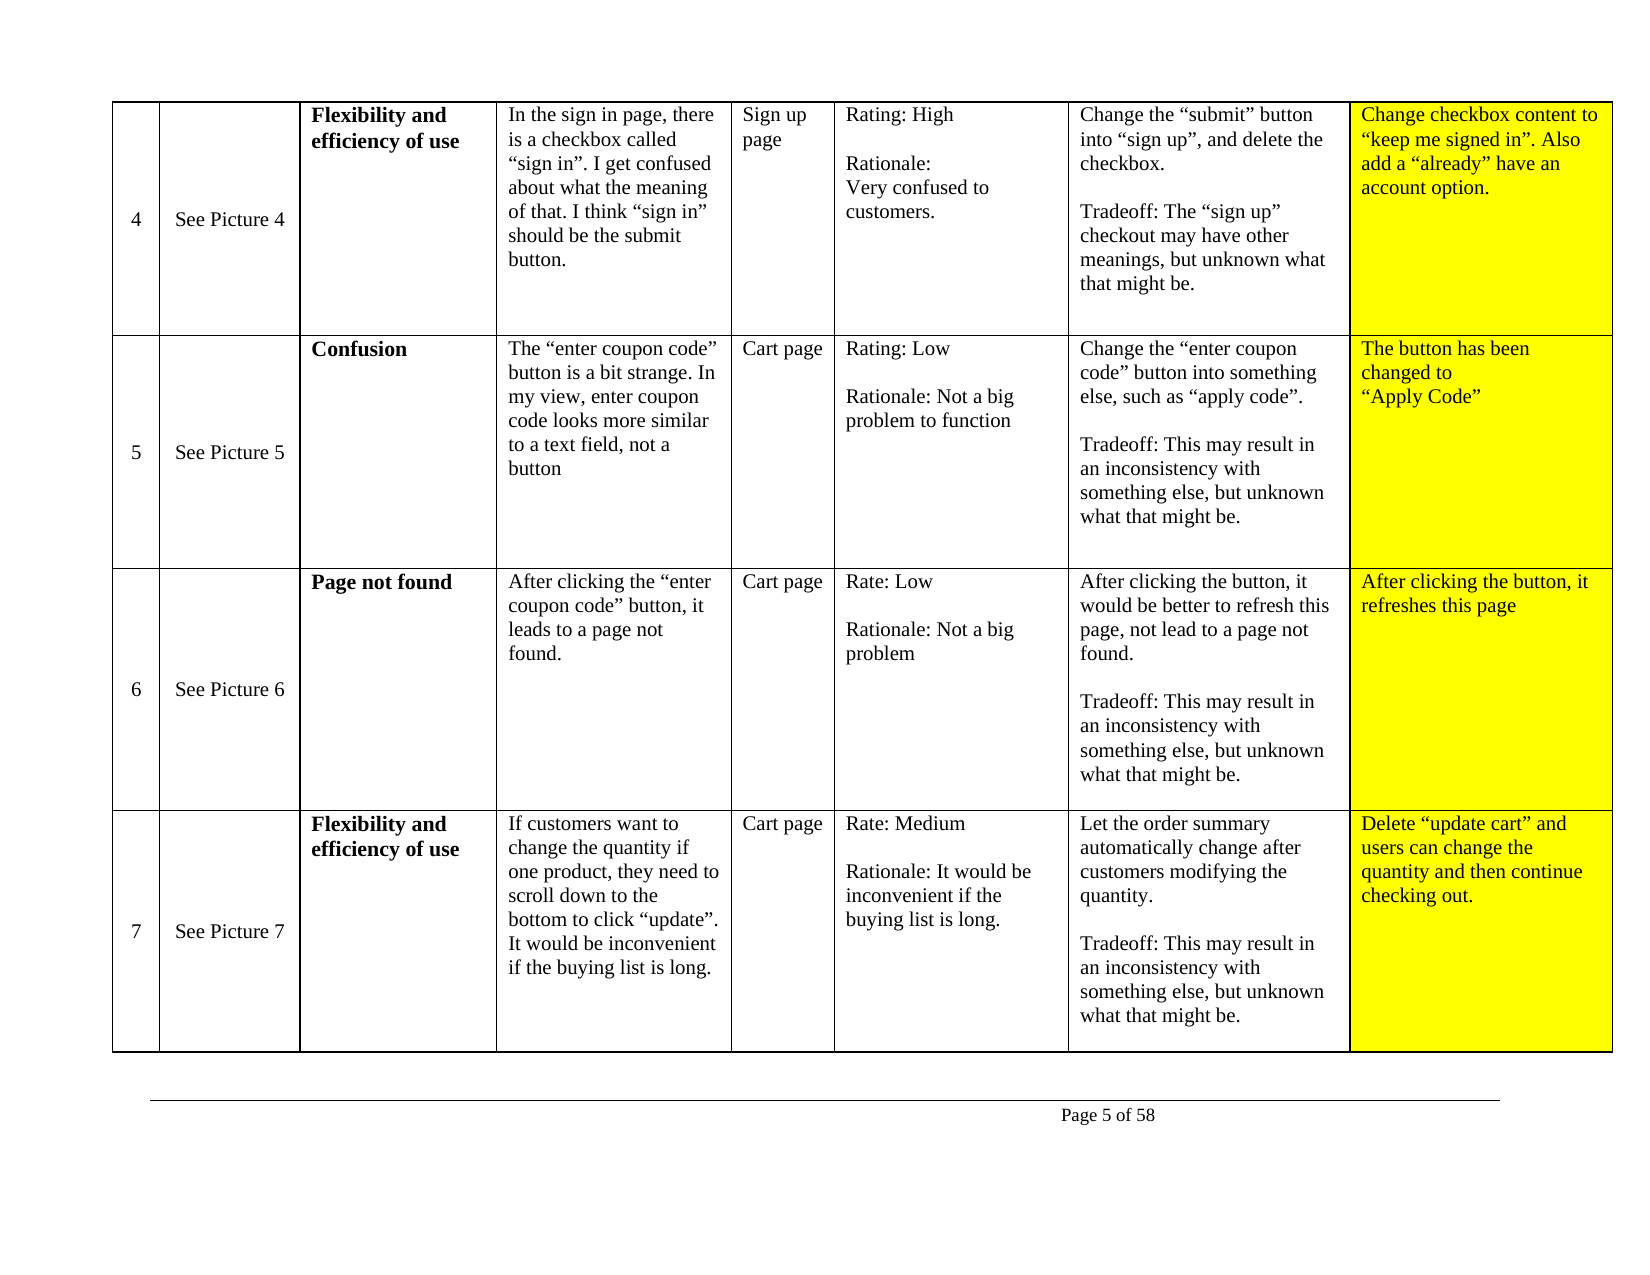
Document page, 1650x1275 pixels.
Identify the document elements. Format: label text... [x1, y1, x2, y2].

table_cell Cart page [732, 336, 834, 568]
table_cell Delete “update cart” and users can change the quantity and then continue checking out. [1351, 811, 1612, 1051]
table_cell Change the “enter coupon code” button into something else, such as “apply code”. Tradeoff: This may result in an inconsistency with something else, but unknown what that might be. [1069, 336, 1349, 568]
table_cell Flexibility and efficiency of use [301, 811, 496, 1051]
table_cell Rating: High Rationale: Very confused to customers. [835, 103, 1068, 335]
table_cell Rate: Low Rationale: Not a big problem [835, 569, 1068, 810]
table_cell If customers want to change the quantity if one product, they need to scroll down to the bottom to click “update”. It would be inconvenient if the buying list is long. [497, 811, 731, 1051]
table_cell Let the order summary automatically change after customers modifying the quantity. Tradeoff: This may result in an inconsistency with something else, but unknown what that might be. [1069, 811, 1349, 1051]
table_cell 4 [113, 103, 159, 335]
table_cell After clicking the button, it would be better to refresh this page, not lead to a page not found. Tradeoff: This may result in an inconsistency with something else, but unknown what that might be. [1069, 569, 1349, 810]
table_cell In the sign in page, there is a checkbox called “sign in”. I get confused about what the meaning of that. I think “sign in” should be the submit button. [497, 103, 731, 335]
table_cell 7 [113, 811, 159, 1051]
table_cell After clicking the “enter coupon code” button, it leads to a page not found. [497, 569, 731, 810]
table_cell See Picture 6 [160, 569, 299, 810]
table_cell Change checkbox content to “keep me signed in”. Also add a “already” have an account option. [1351, 103, 1612, 335]
table_cell Confusion [301, 336, 496, 568]
table_cell Page not found [301, 569, 496, 810]
table_cell 5 [113, 336, 159, 568]
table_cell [301, 103, 496, 335]
table_cell The button has been changed to “Apply Code” [1351, 336, 1612, 568]
table_cell Cart page [732, 569, 834, 810]
table_cell 6 [113, 569, 159, 810]
table_cell Sign up page [732, 103, 834, 335]
table_cell See Picture 7 [160, 811, 299, 1051]
table_cell The “enter coupon code” button is a bit strange. In my view, enter coupon code looks more similar to a text field, not a button [497, 336, 731, 568]
table_cell Change the “submit” button into “sign up”, and delete the checkbox. Tradeoff: The “sign up” checkout may have other meanings, but unknown what that might be. [1069, 103, 1349, 335]
table_cell See Picture 4 [160, 103, 299, 335]
table_cell Cart page [732, 811, 834, 1051]
table_cell Rating: Low Rationale: Not a big problem to function [835, 336, 1068, 568]
table_cell See Picture 5 [160, 336, 299, 568]
table_cell After clicking the button, it refreshes this page [1351, 569, 1612, 810]
table_cell Rate: Medium Rationale: It would be inconvenient if the buying list is long. [835, 811, 1068, 1051]
